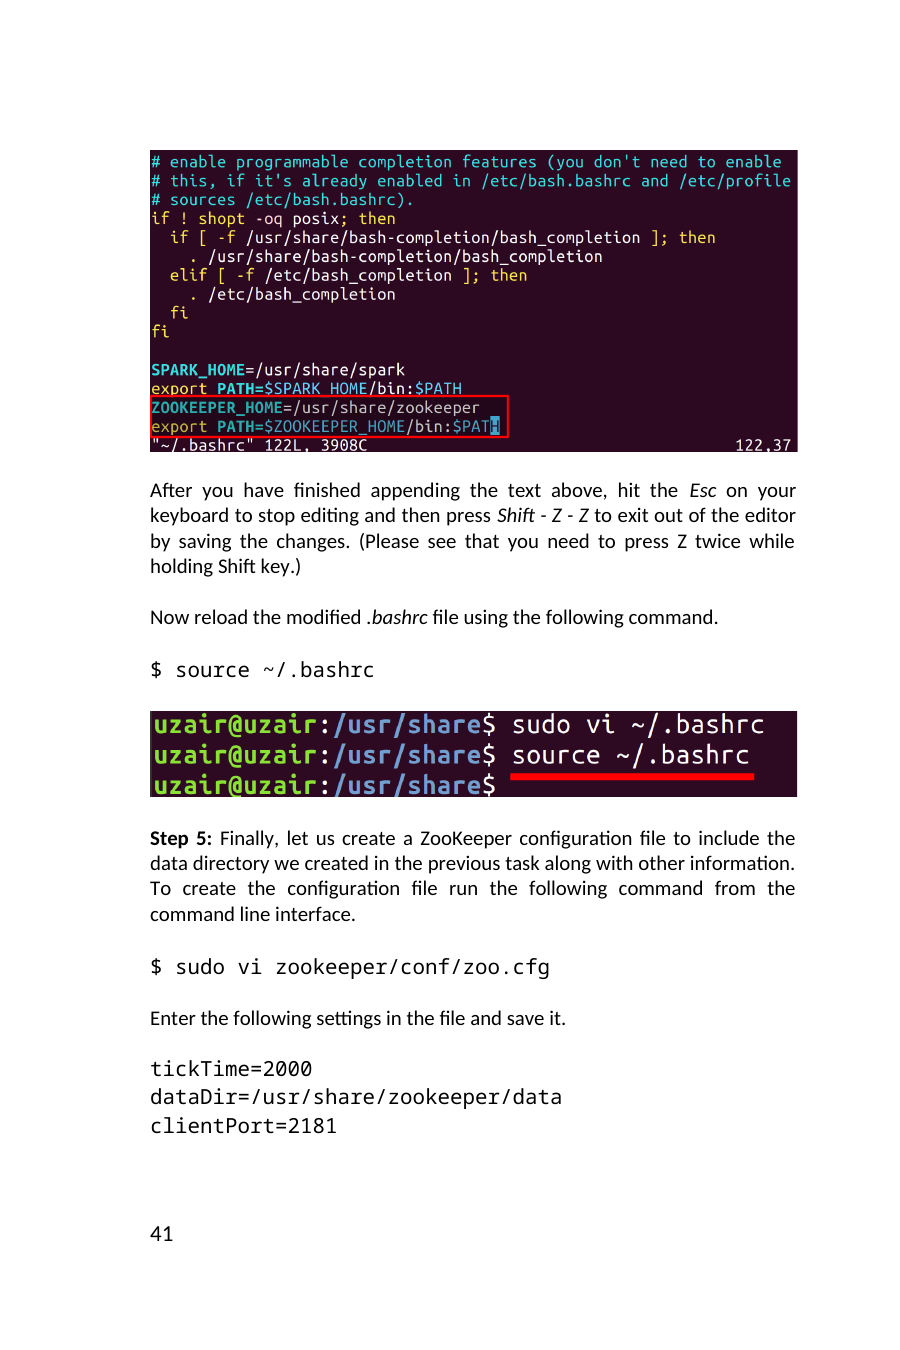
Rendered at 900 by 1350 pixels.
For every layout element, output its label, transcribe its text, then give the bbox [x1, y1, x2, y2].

text dataDir=/usr/share/zookeeper/data [150, 1082, 796, 1111]
text clientPort=2181 [150, 1111, 796, 1139]
picture [150, 150, 798, 452]
text tickTime=2000 [150, 1054, 796, 1082]
picture [150, 711, 798, 797]
text After you have finished appending the text above, hit the Esc on your keyboard to stop editing and then press Shift - Z - Z to exit out of the editor by saving the changes. (Please see that you need to press Z twice while holding Shift key.) [150, 477, 796, 579]
text $ sudo vi zookeeper/conf/zoo.cfg [150, 952, 796, 980]
text Now reload the modified .bashrc file using the following command. [150, 604, 796, 629]
text Enter the following settings in the file and save it. [150, 1006, 796, 1031]
text $ source ~/.bashrc [150, 655, 796, 683]
text Step 5: Finally, let us create a ZooKeeper configuration file to include the data directory we created in the previous task along with other information. To create the configuration file run the following command from the command line interface. [150, 825, 796, 926]
